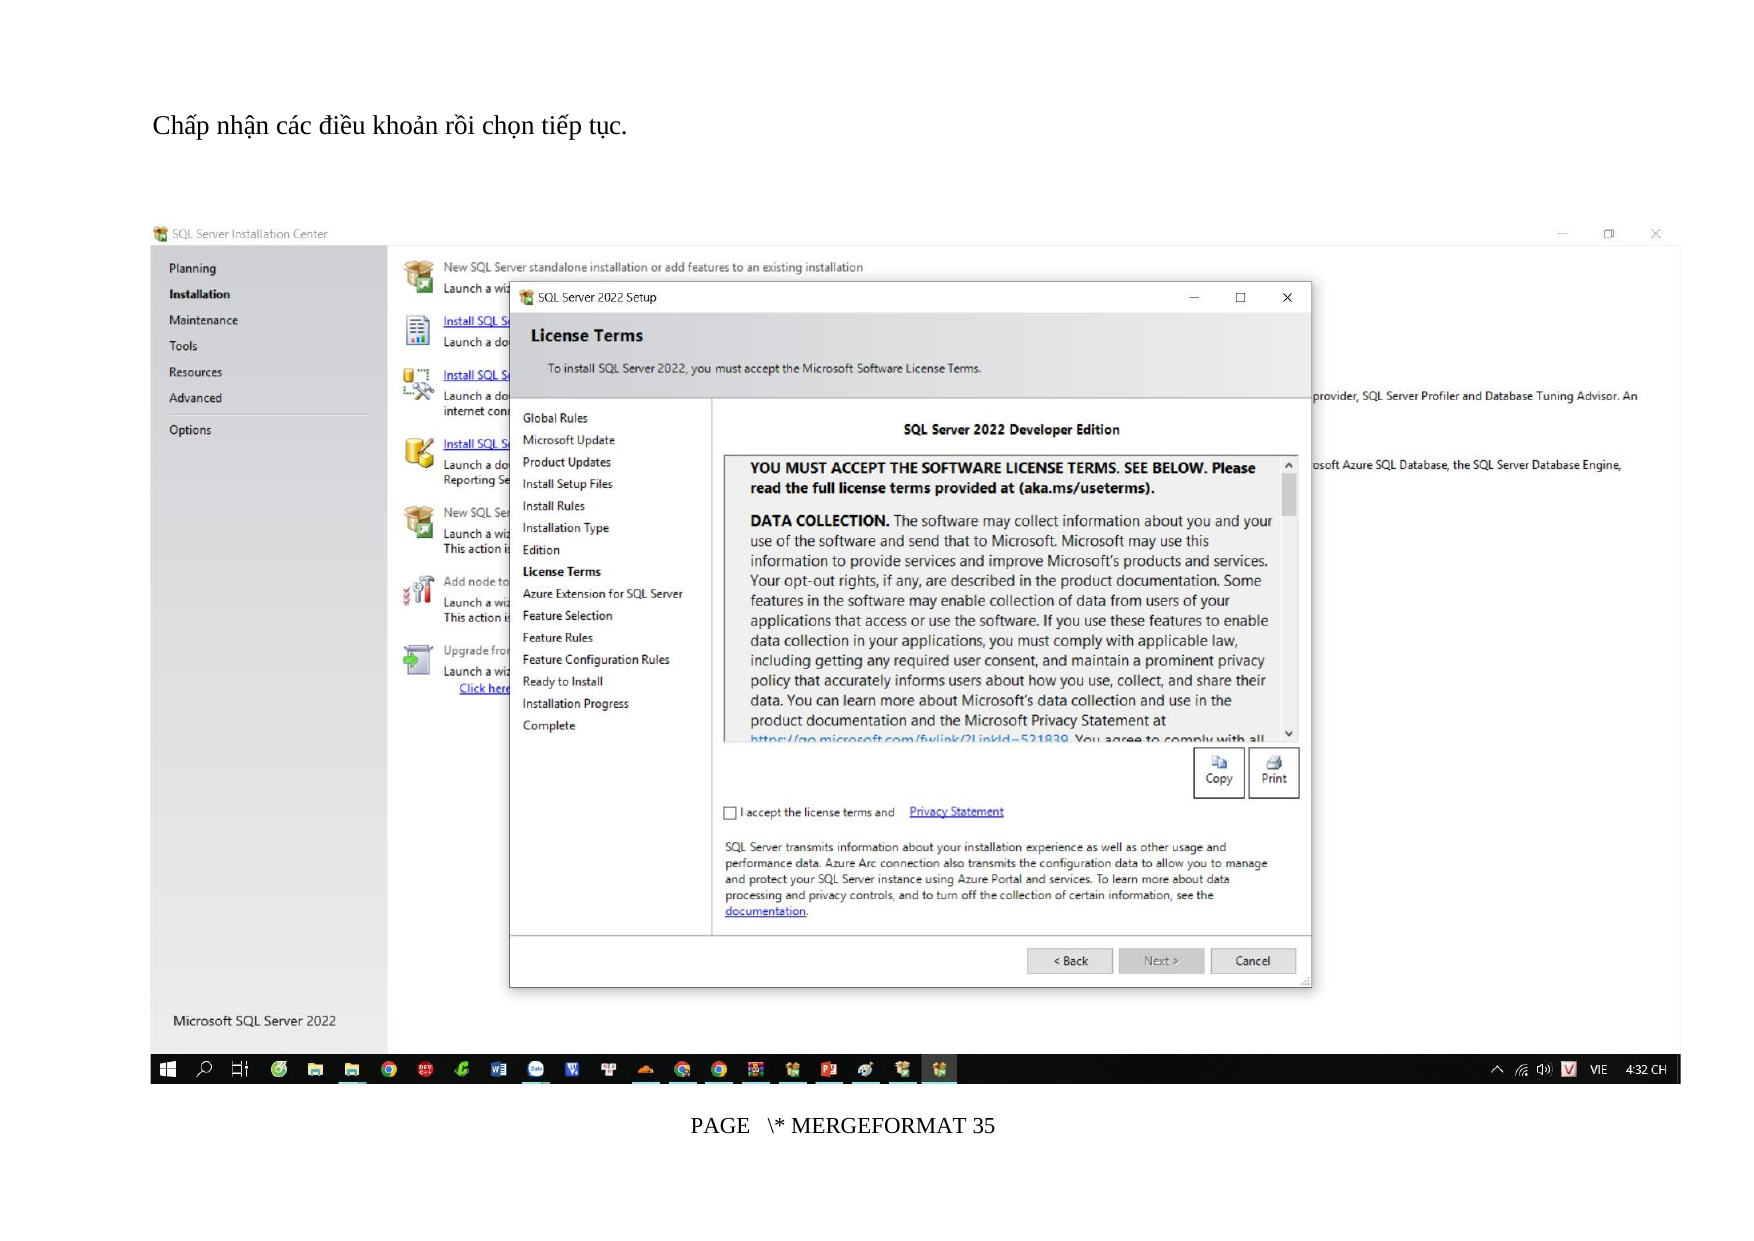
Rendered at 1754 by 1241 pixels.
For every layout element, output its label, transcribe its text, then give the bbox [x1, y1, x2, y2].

subtitle Chấp nhận các điều khoản rồi chọn tiếp tục. [152, 109, 1680, 140]
picture [150, 222, 1681, 1084]
